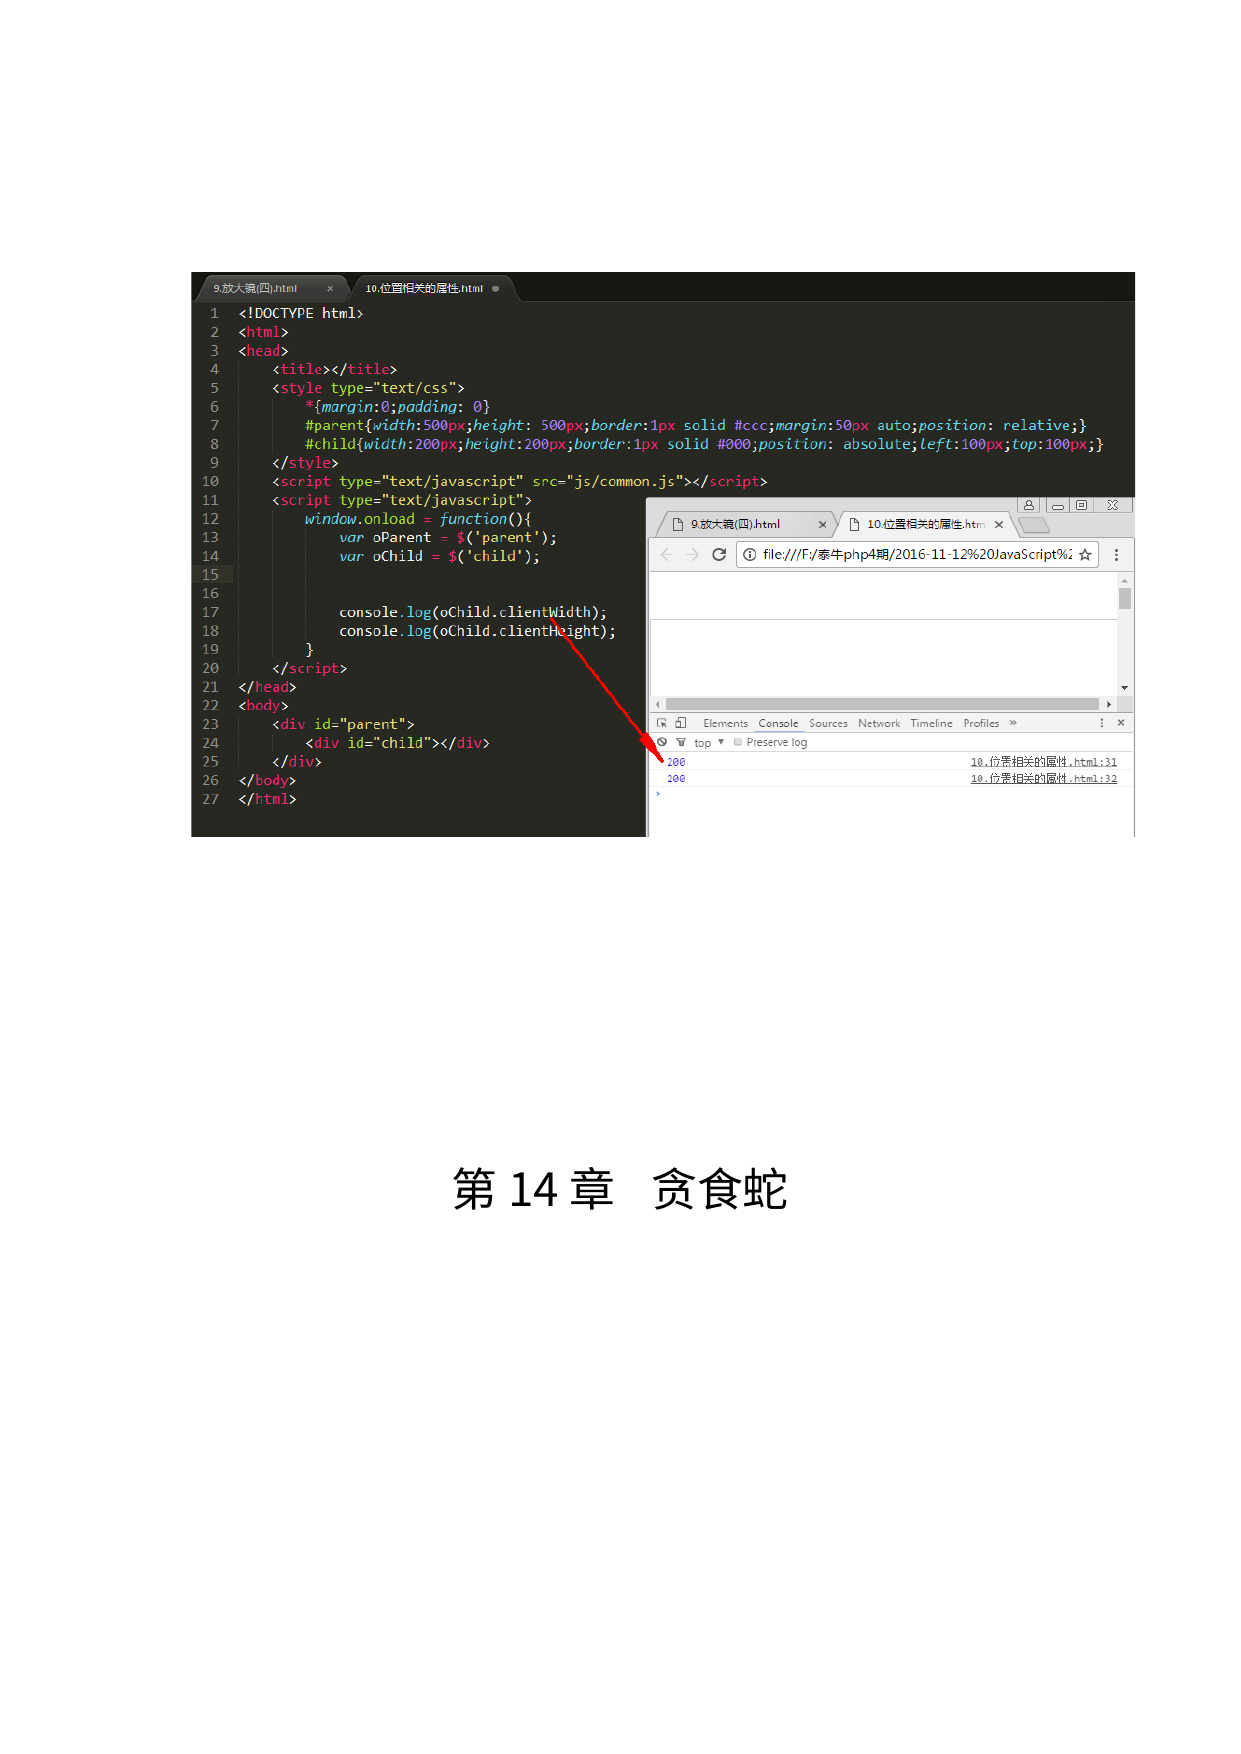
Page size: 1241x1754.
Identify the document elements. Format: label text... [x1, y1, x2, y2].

text 贪食蛇 [148, 1138, 1092, 1236]
picture [191, 272, 1136, 837]
